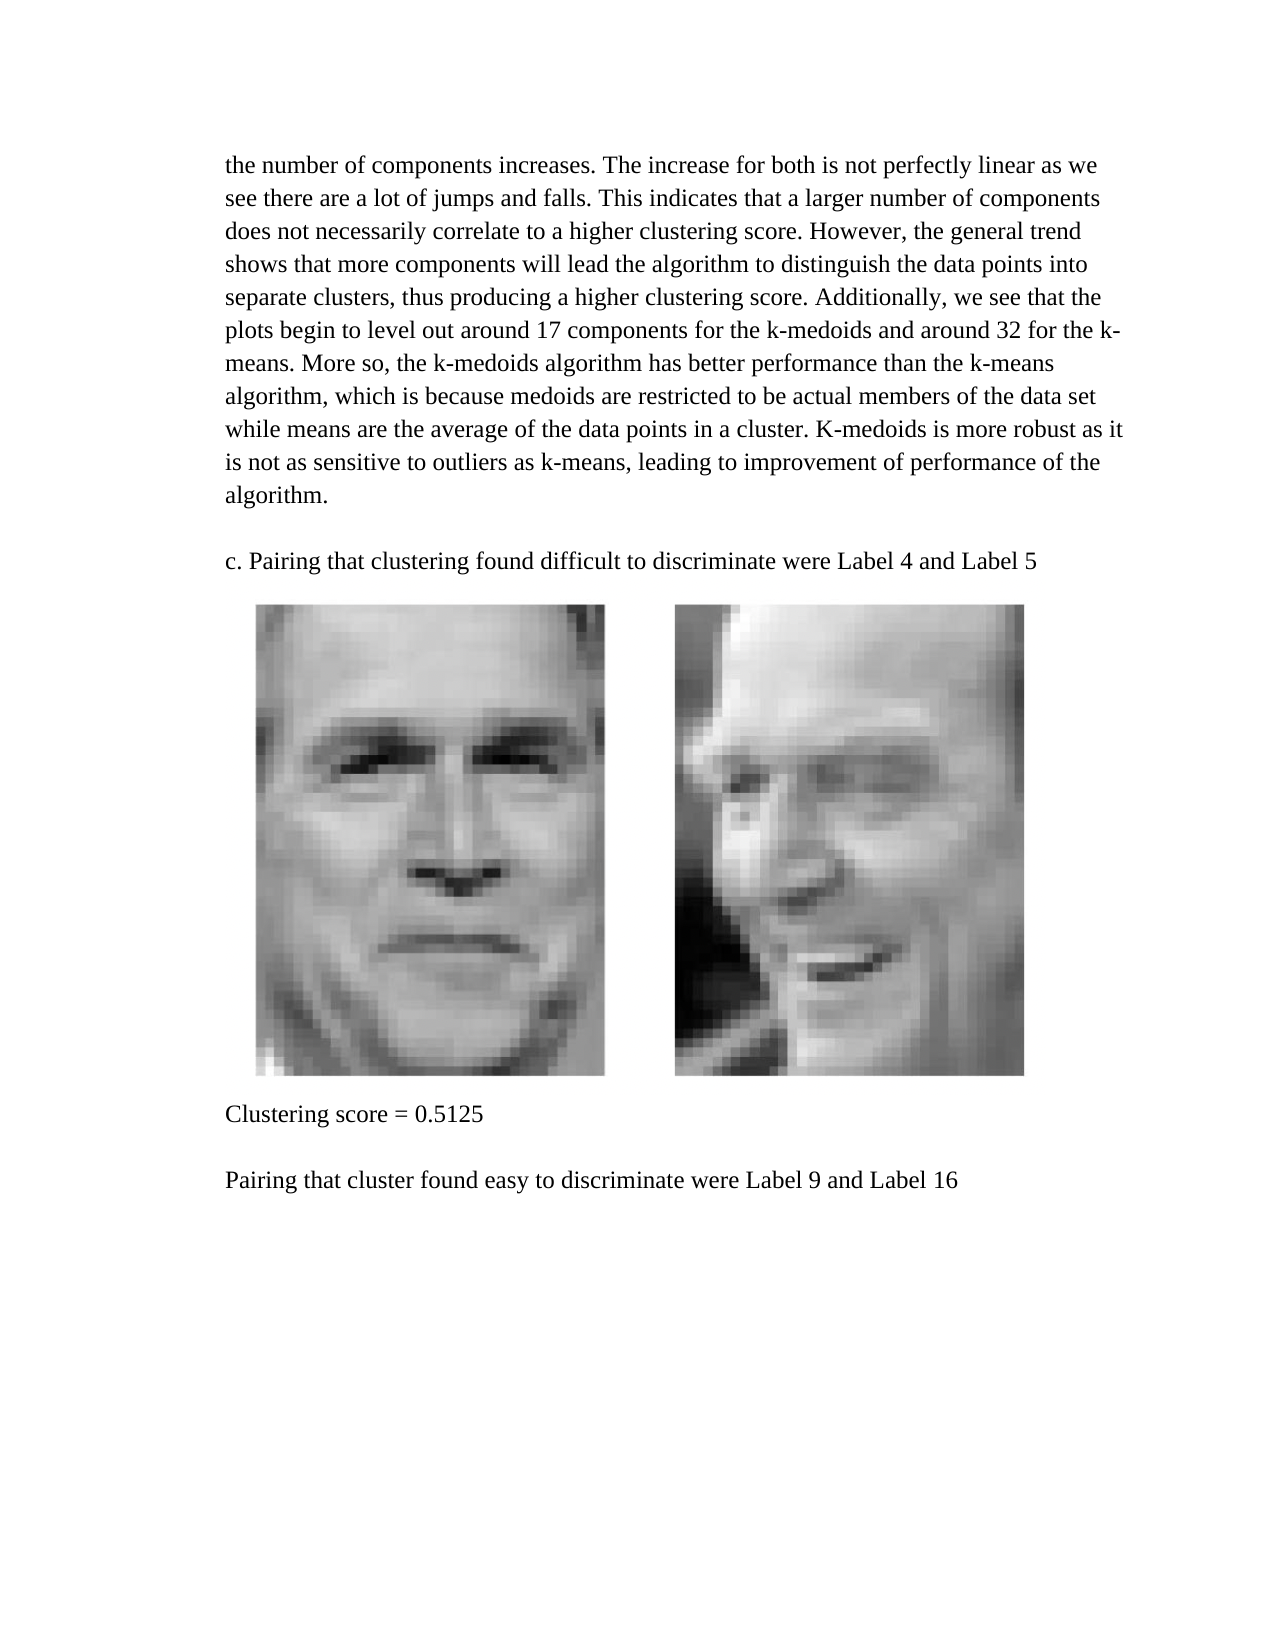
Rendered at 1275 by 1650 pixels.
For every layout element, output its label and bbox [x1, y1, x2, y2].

picture [225, 578, 1047, 1095]
text [225, 150, 1125, 1194]
